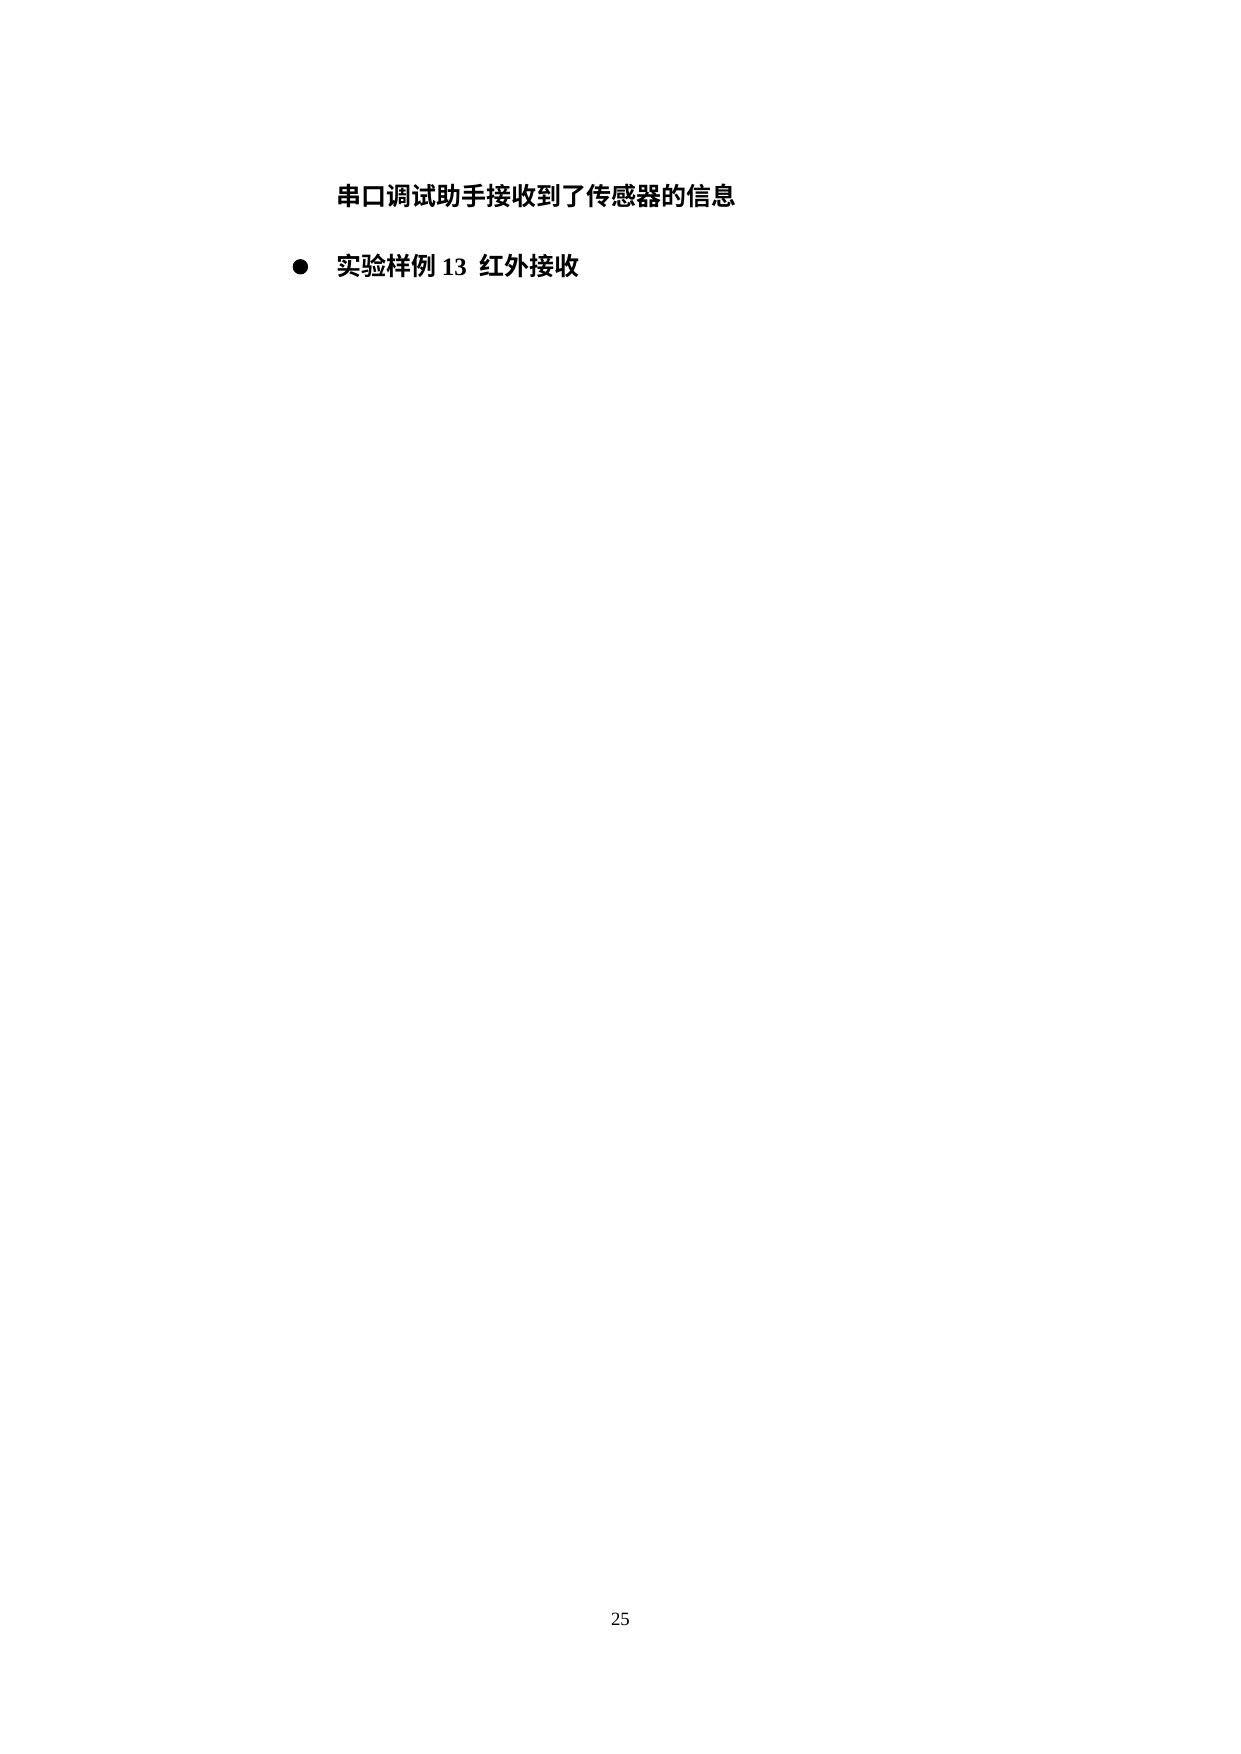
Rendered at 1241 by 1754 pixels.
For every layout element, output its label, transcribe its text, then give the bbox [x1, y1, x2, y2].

list 实验样例12 ADC模数转换 串口调试助手接收到了传感器的信息 [291, 162, 1053, 227]
list 实验样例13 红外接收 串口调试助手接收到了红外传感器接收到的红外线的信息 [291, 232, 1053, 297]
